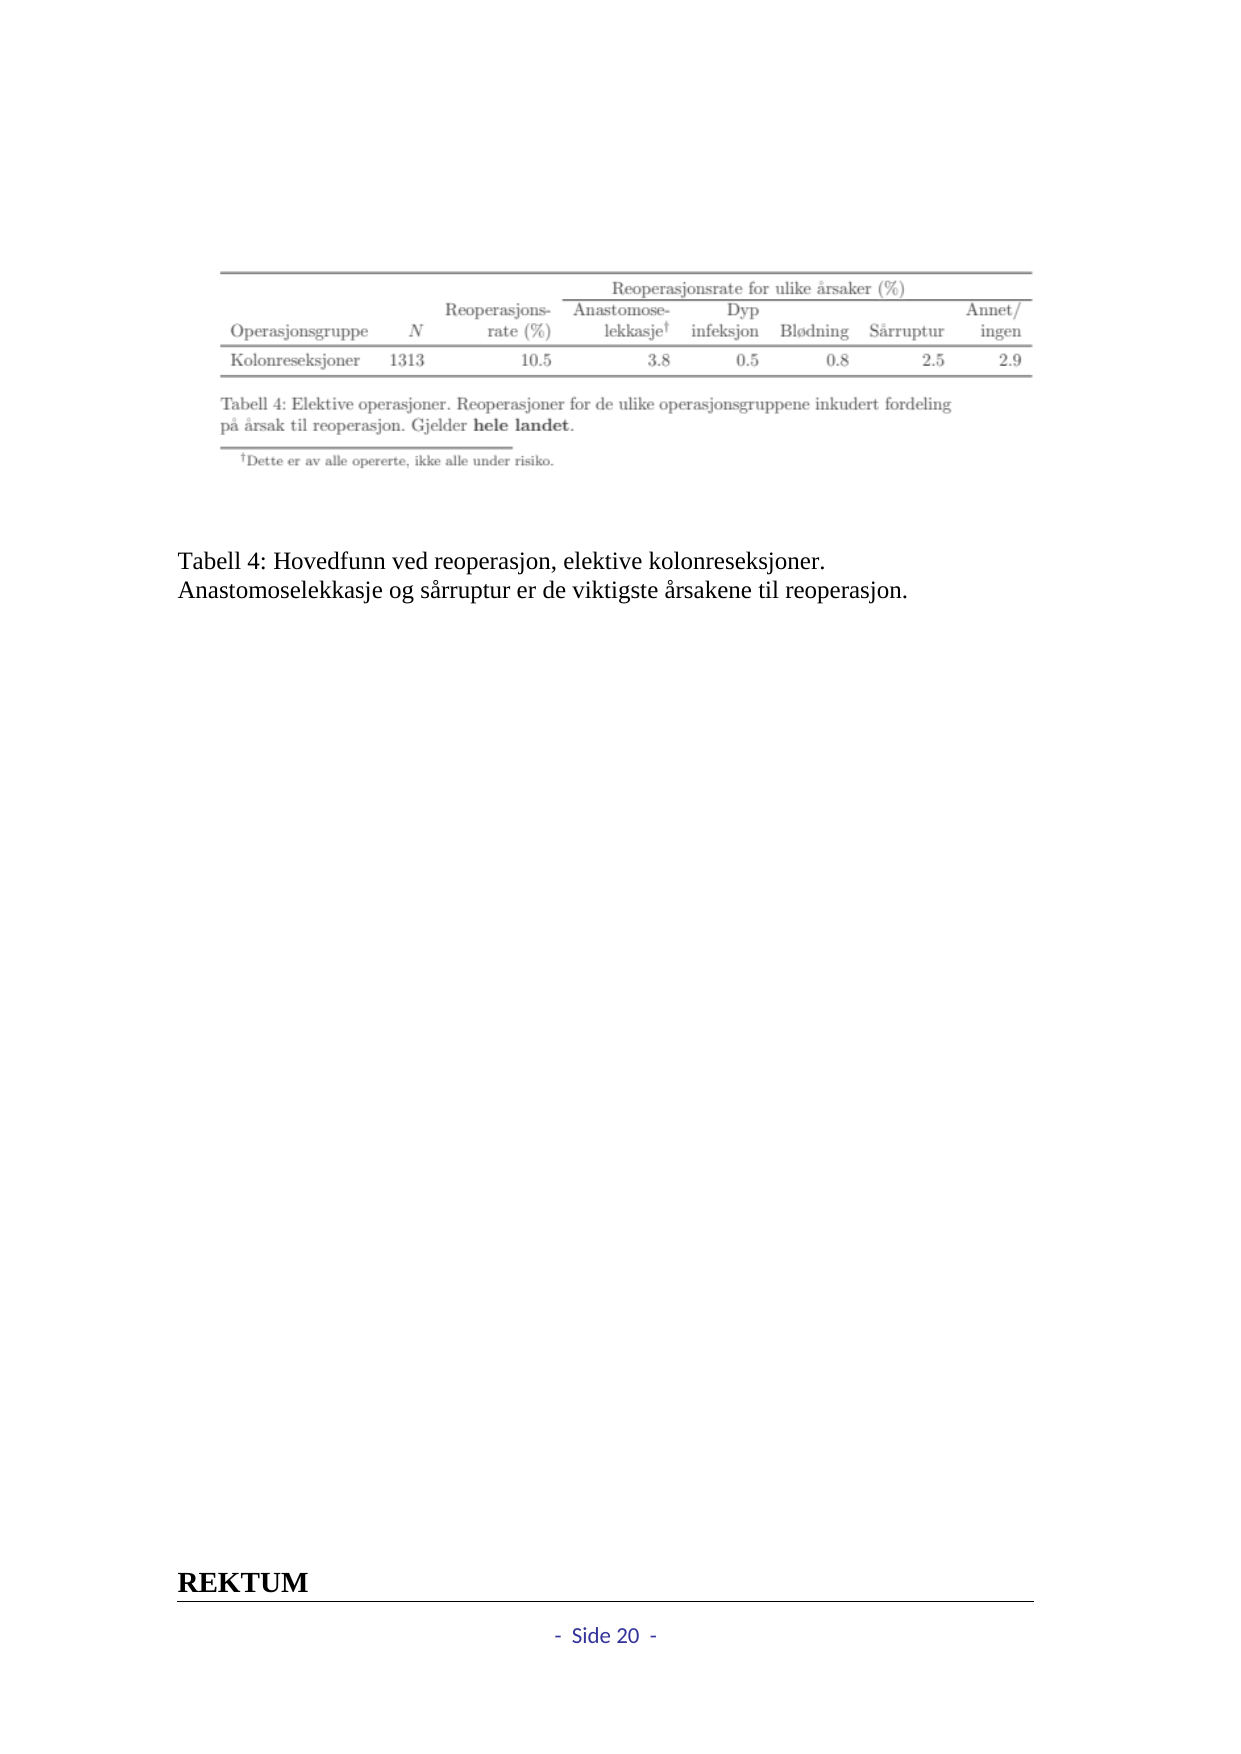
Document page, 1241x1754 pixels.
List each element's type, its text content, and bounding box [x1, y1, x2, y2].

text Tabell 4: Hovedfunn ved reoperasjon, elektive kolonreseksjoner. Anastomoselekkasje og sårruptur er de viktigste årsakene til reoperasjon. [177, 546, 1034, 604]
text REKTUM [177, 1565, 1034, 1601]
